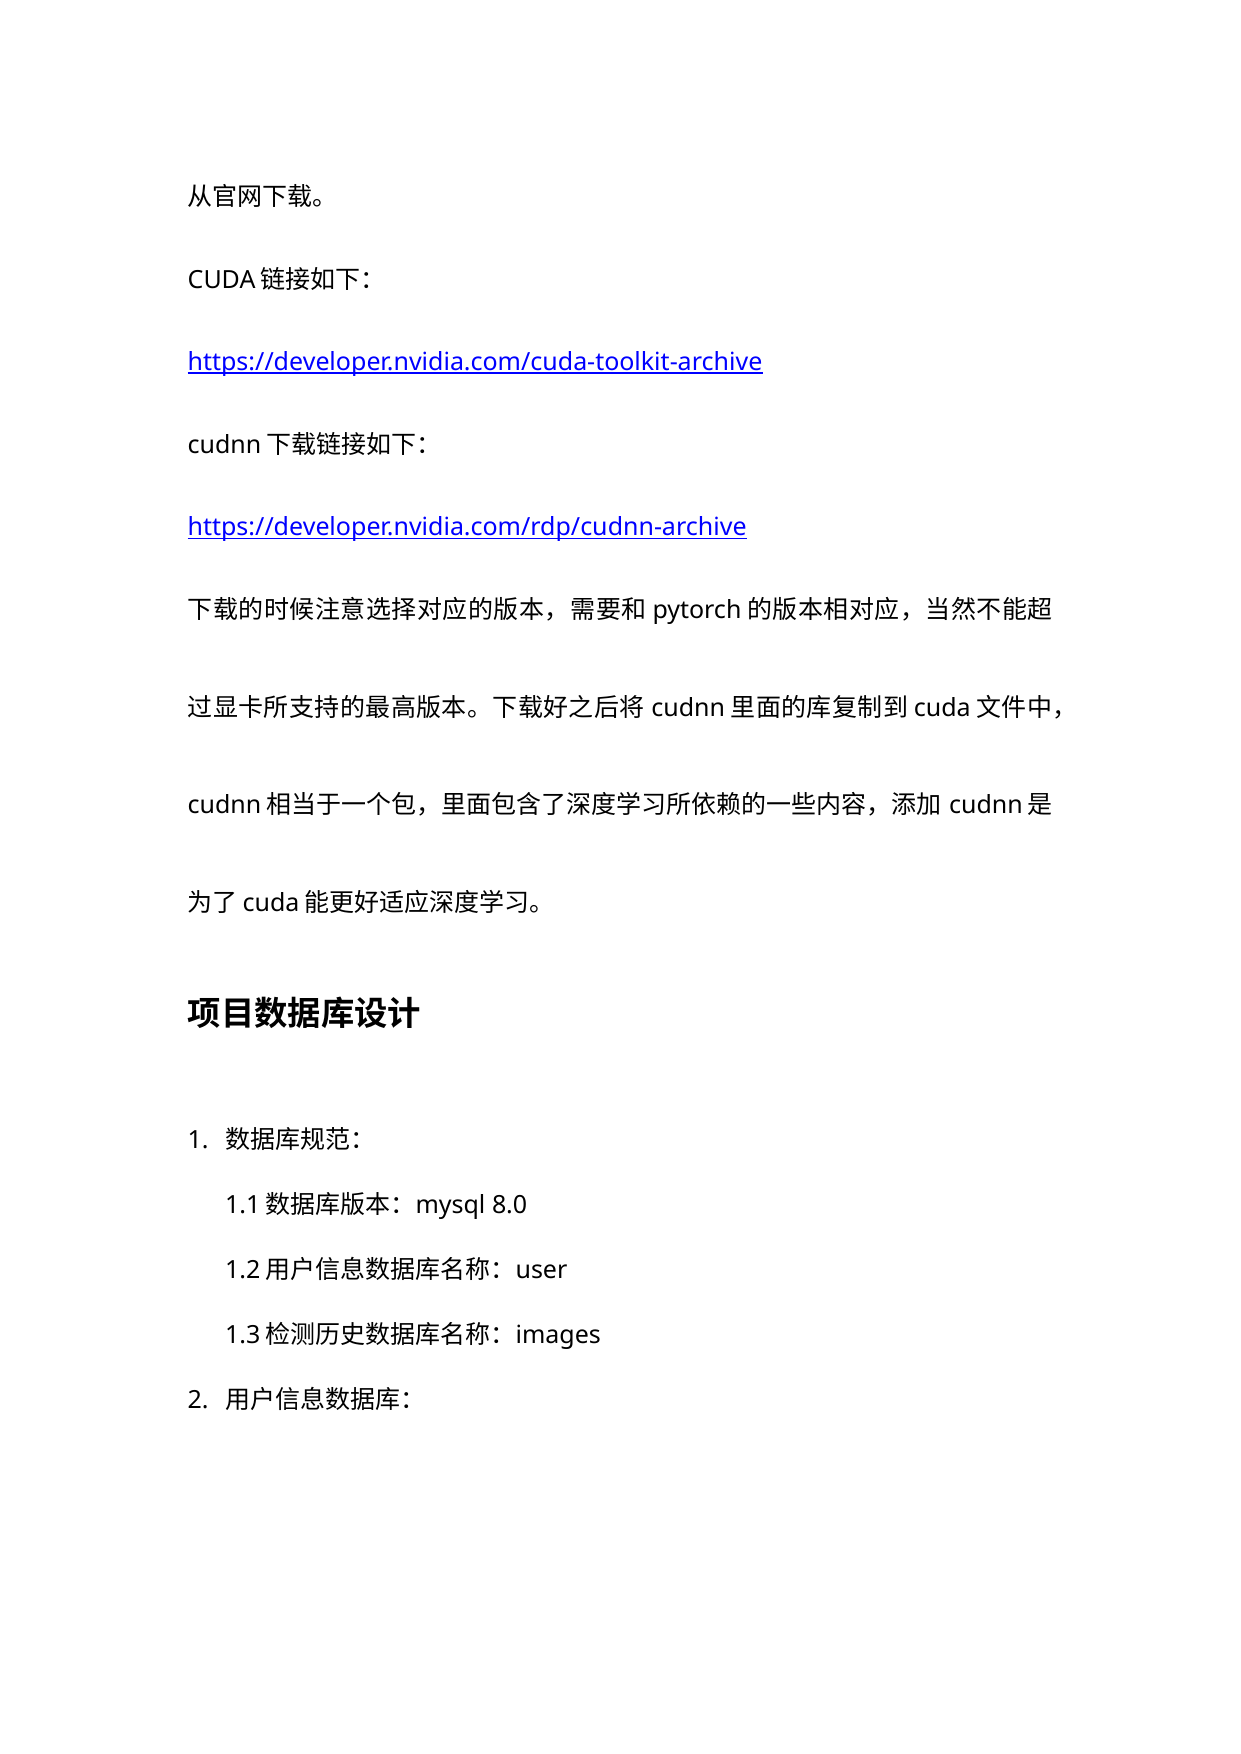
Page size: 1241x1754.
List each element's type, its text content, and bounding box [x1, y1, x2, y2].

text 从官网下载。 [187, 162, 1053, 227]
list 数据库规范： [187, 1105, 1053, 1170]
subtitle 项目数据库设计 [187, 978, 1053, 1043]
list 1.1数据库版本：mysql 8.0 [225, 1170, 1053, 1235]
text https://developer.nvidia.com/cuda-toolkit-archive [187, 328, 1053, 393]
text cudnn下载链接如下： [187, 410, 1053, 475]
text CUDA链接如下： [187, 245, 1053, 310]
list 1.2用户信息数据库名称：user [225, 1235, 1053, 1300]
list 用户信息数据库： [187, 1365, 1053, 1430]
text https://developer.nvidia.com/rdp/cudnn-archive [187, 493, 1053, 558]
list 1.3检测历史数据库名称：images [225, 1300, 1053, 1365]
text 下载的时候注意选择对应的版本，需要和pytorch的版本相对应，当然不能超过显卡所支持的最高版本。下载好之后将cudnn里面的库复制到cuda文件中，cudnn相当于一个包，里面包含了深度学习所依赖的一些内容，添加cudnn是为了cuda能更好适应深度学习。 [187, 575, 1053, 933]
